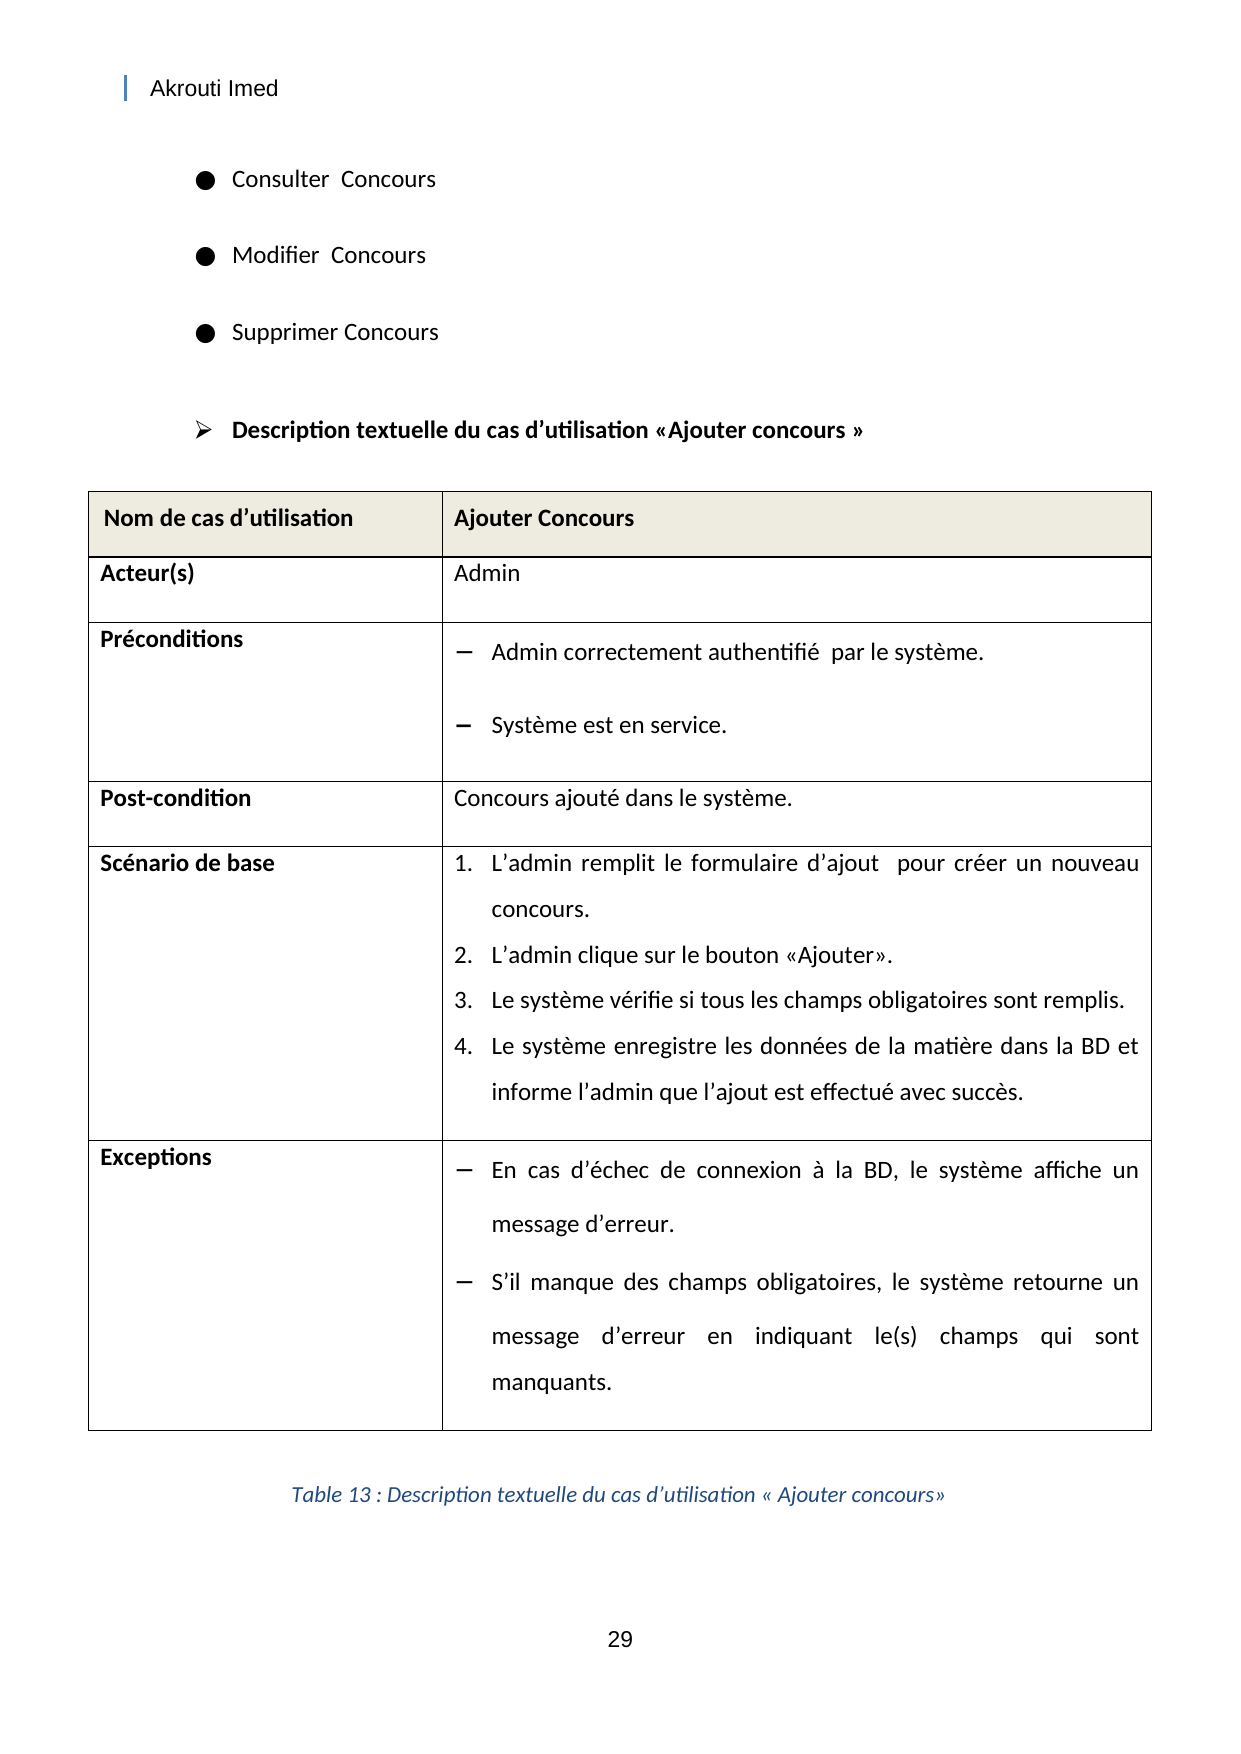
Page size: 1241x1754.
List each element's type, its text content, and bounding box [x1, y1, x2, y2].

table_cell Post-condition [89, 782, 442, 846]
table_cell Concours ajouté dans le système. [443, 782, 1151, 846]
table_cell Scénario de base [89, 847, 442, 1140]
list Supprimer Concours [194, 304, 1090, 355]
list Description textuelle du cas d’utilisation «Ajouter concours » [194, 401, 1090, 453]
text Table 13 : Description textuelle du cas d’utilisation « Ajouter concours» [150, 1480, 1090, 1508]
table_cell En cas d’échec de connexion à la BD, le système affiche un message d’erreur. S’il manque des champs obligatoires, le système retourne un message d’erreur en indiquant le(s) champs qui sont manquants. [443, 1141, 1151, 1430]
table_cell Exceptions [89, 1141, 442, 1430]
table_header Nom de cas d’utilisation [89, 492, 442, 556]
table_cell L’admin remplit le formulaire d’ajout pour créer un nouveau concours. L’admin clique sur le bouton «Ajouter». Le système vérifie si tous les champs obligatoires sont remplis. Le système enregistre les données de la matière dans la BD et informe l’admin que l’ajout est effectué avec succès. [443, 847, 1151, 1140]
list Modifier Concours [194, 227, 1090, 278]
table_cell Acteur(s) [89, 558, 442, 622]
table_header Ajouter Concours [443, 492, 1151, 556]
table_cell Admin [443, 558, 1151, 622]
list Consulter Concours [194, 150, 1090, 201]
table_cell Admin correctement authentifié par le système. Système est en service. [443, 623, 1151, 781]
table_cell Préconditions [89, 623, 442, 781]
